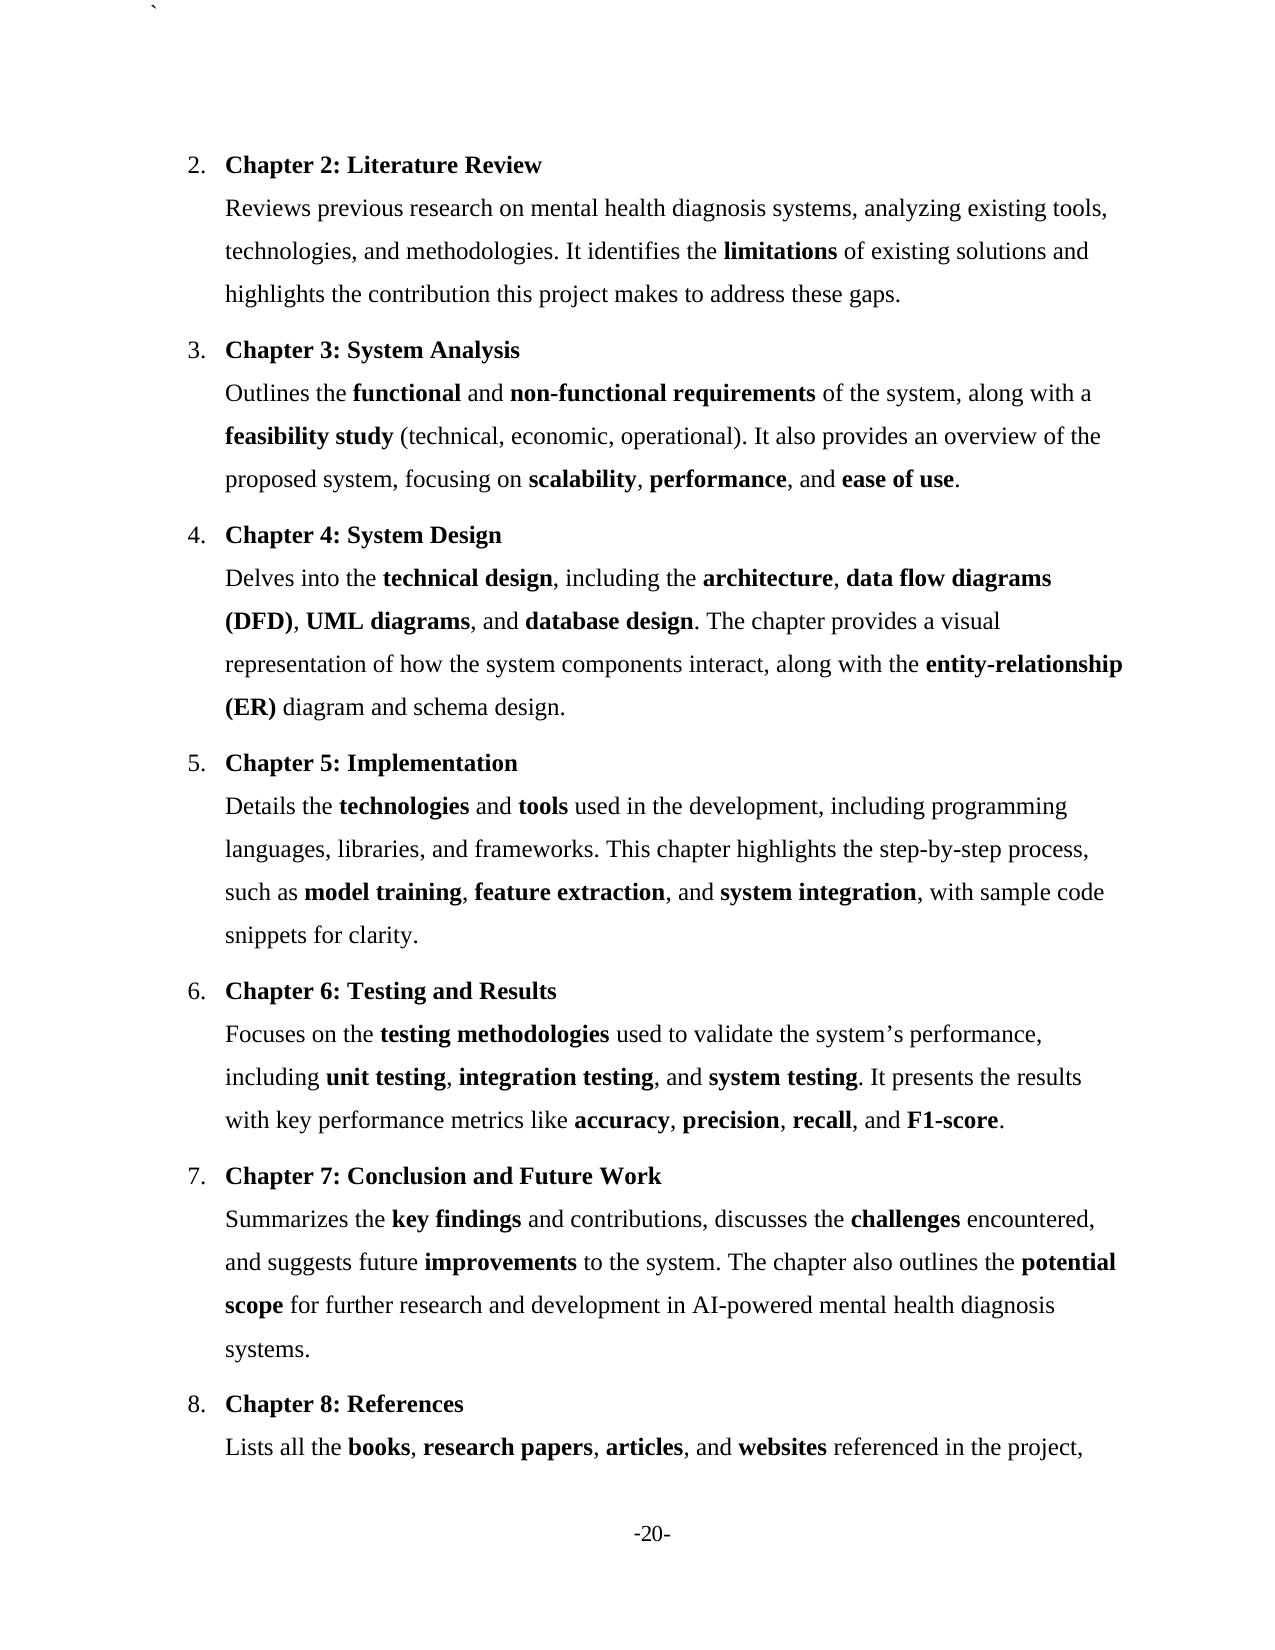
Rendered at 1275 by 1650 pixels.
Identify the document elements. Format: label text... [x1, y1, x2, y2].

list Chapter 3: System Analysis Outlines the functional and non-functional requirements of the system, along with a feasibility study (technical, economic, operational). It also provides an overview of the proposed system, focusing on scalability, performance, and ease of use. [187, 335, 1125, 493]
list Chapter 7: Conclusion and Future Work Summarizes the key findings and contributions, discusses the challenges encountered, and suggests future improvements to the system. The chapter also outlines the potential scope for further research and development in AI-powered mental health diagnosis systems. [187, 1161, 1125, 1362]
list Chapter 6: Testing and Results Focuses on the testing methodologies used to validate the system’s performance, including unit testing, integration testing, and system testing. It presents the results with key performance metrics like accuracy, precision, recall, and F1-score. [187, 976, 1125, 1134]
list Chapter 2: Literature Review Reviews previous research on mental health diagnosis systems, analyzing existing tools, technologies, and methodologies. It identifies the limitations of existing solutions and highlights the contribution this project makes to address these gaps. [187, 150, 1125, 308]
list Chapter 5: Implementation Details the technologies and tools used in the development, including programming languages, libraries, and frameworks. This chapter highlights the step-by-step process, such as model training, feature extraction, and system integration, with sample code snippets for clarity. [187, 748, 1125, 949]
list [187, 1389, 1125, 1461]
list Chapter 4: System Design Delves into the technical design, including the architecture, data flow diagrams (DFD), UML diagrams, and database design. The chapter provides a visual representation of how the system components interact, along with the entity-relationship (ER) diagram and schema design. [187, 520, 1125, 721]
